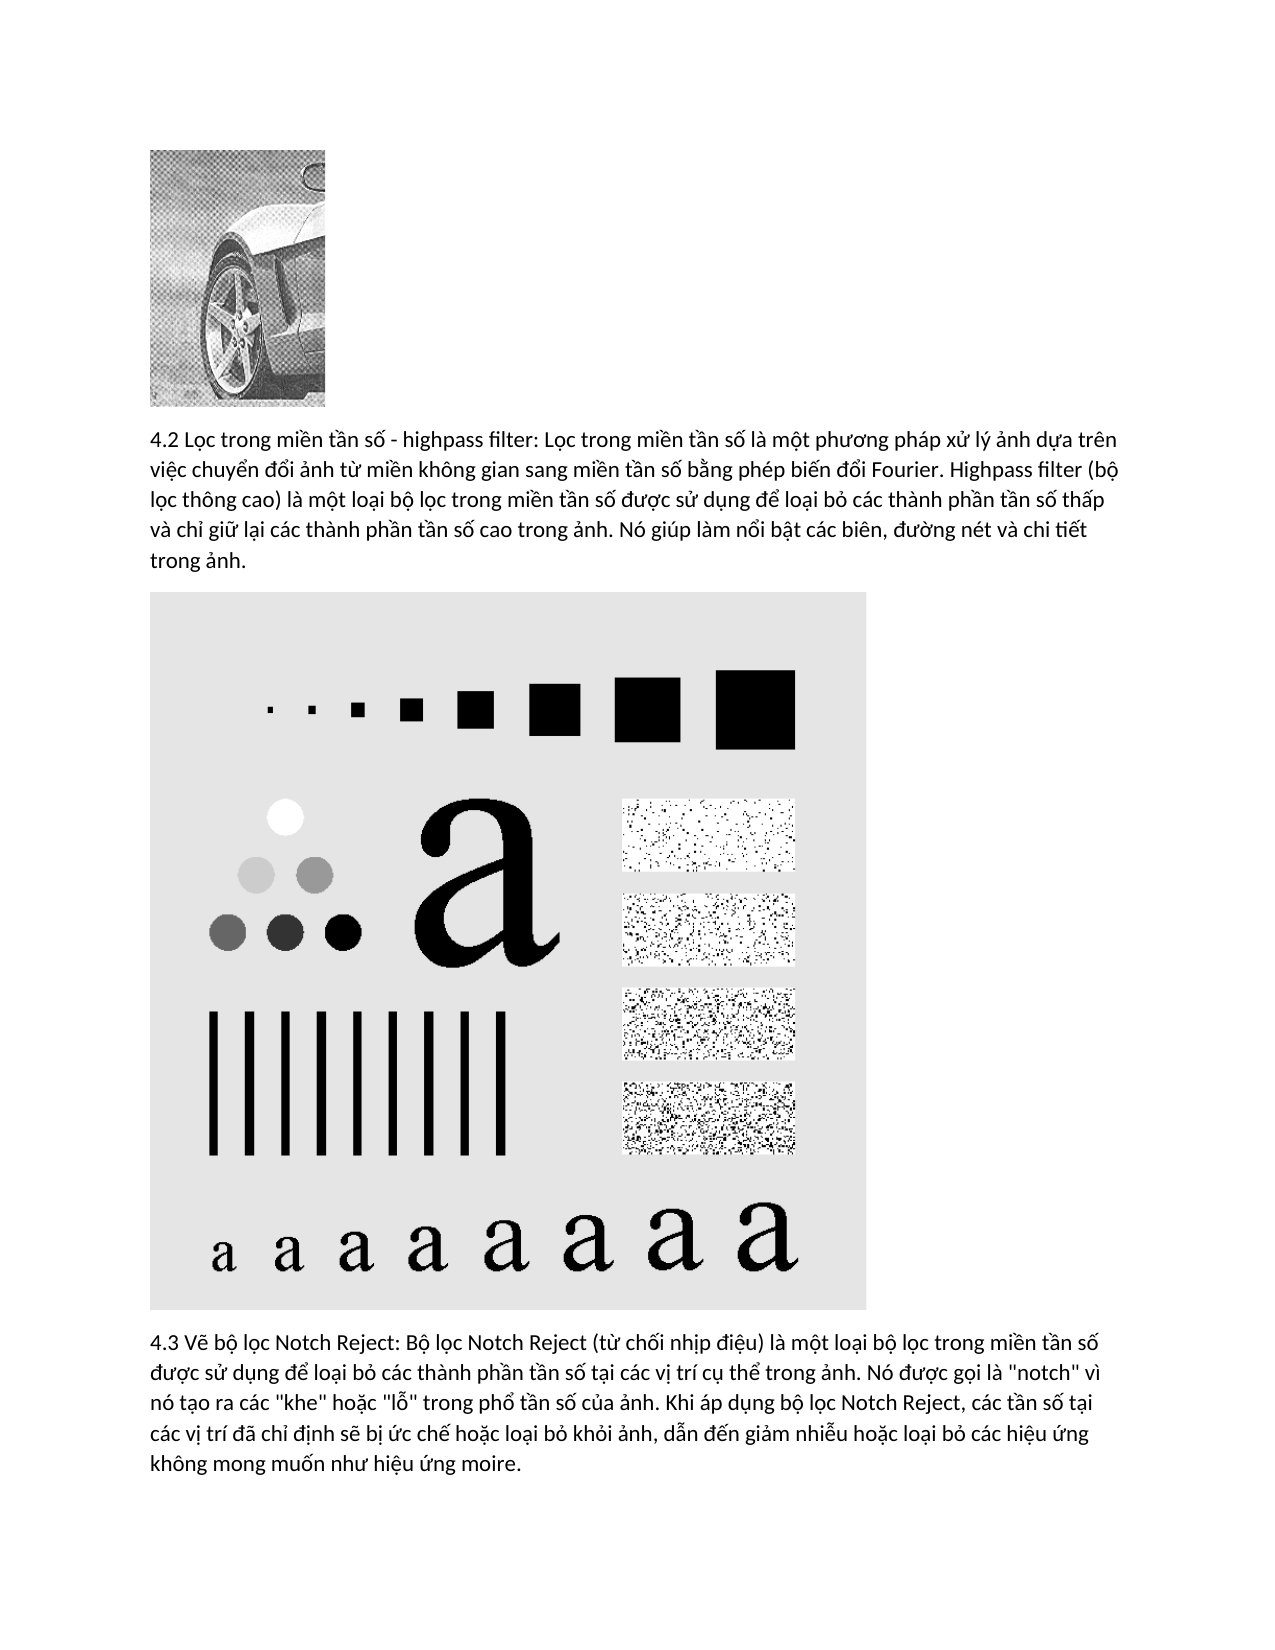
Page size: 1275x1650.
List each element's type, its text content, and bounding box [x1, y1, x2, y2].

text 4.2 Lọc trong miền tần số - highpass filter: Lọc trong miền tần số là một phương pháp xử lý ảnh dựa trên việc chuyển đổi ảnh từ miền không gian sang miền tần số bằng phép biến đổi Fourier. Highpass filter (bộ lọc thông cao) là một loại bộ lọc trong miền tần số được sử dụng để loại bỏ các thành phần tần số thấp và chỉ giữ lại các thành phần tần số cao trong ảnh. Nó giúp làm nổi bật các biên, đường nét và chi tiết trong ảnh. [150, 425, 1125, 574]
picture [150, 150, 326, 407]
picture [150, 592, 867, 1310]
text 4.3 Vẽ bộ lọc Notch Reject: Bộ lọc Notch Reject (từ chối nhịp điệu) là một loại bộ lọc trong miền tần số được sử dụng để loại bỏ các thành phần tần số tại các vị trí cụ thể trong ảnh. Nó được gọi là "notch" vì nó tạo ra các "khe" hoặc "lỗ" trong phổ tần số của ảnh. Khi áp dụng bộ lọc Notch Reject, các tần số tại các vị trí đã chỉ định sẽ bị ức chế hoặc loại bỏ khỏi ảnh, dẫn đến giảm nhiễu hoặc loại bỏ các hiệu ứng không mong muốn như hiệu ứng moire. [150, 1328, 1125, 1477]
